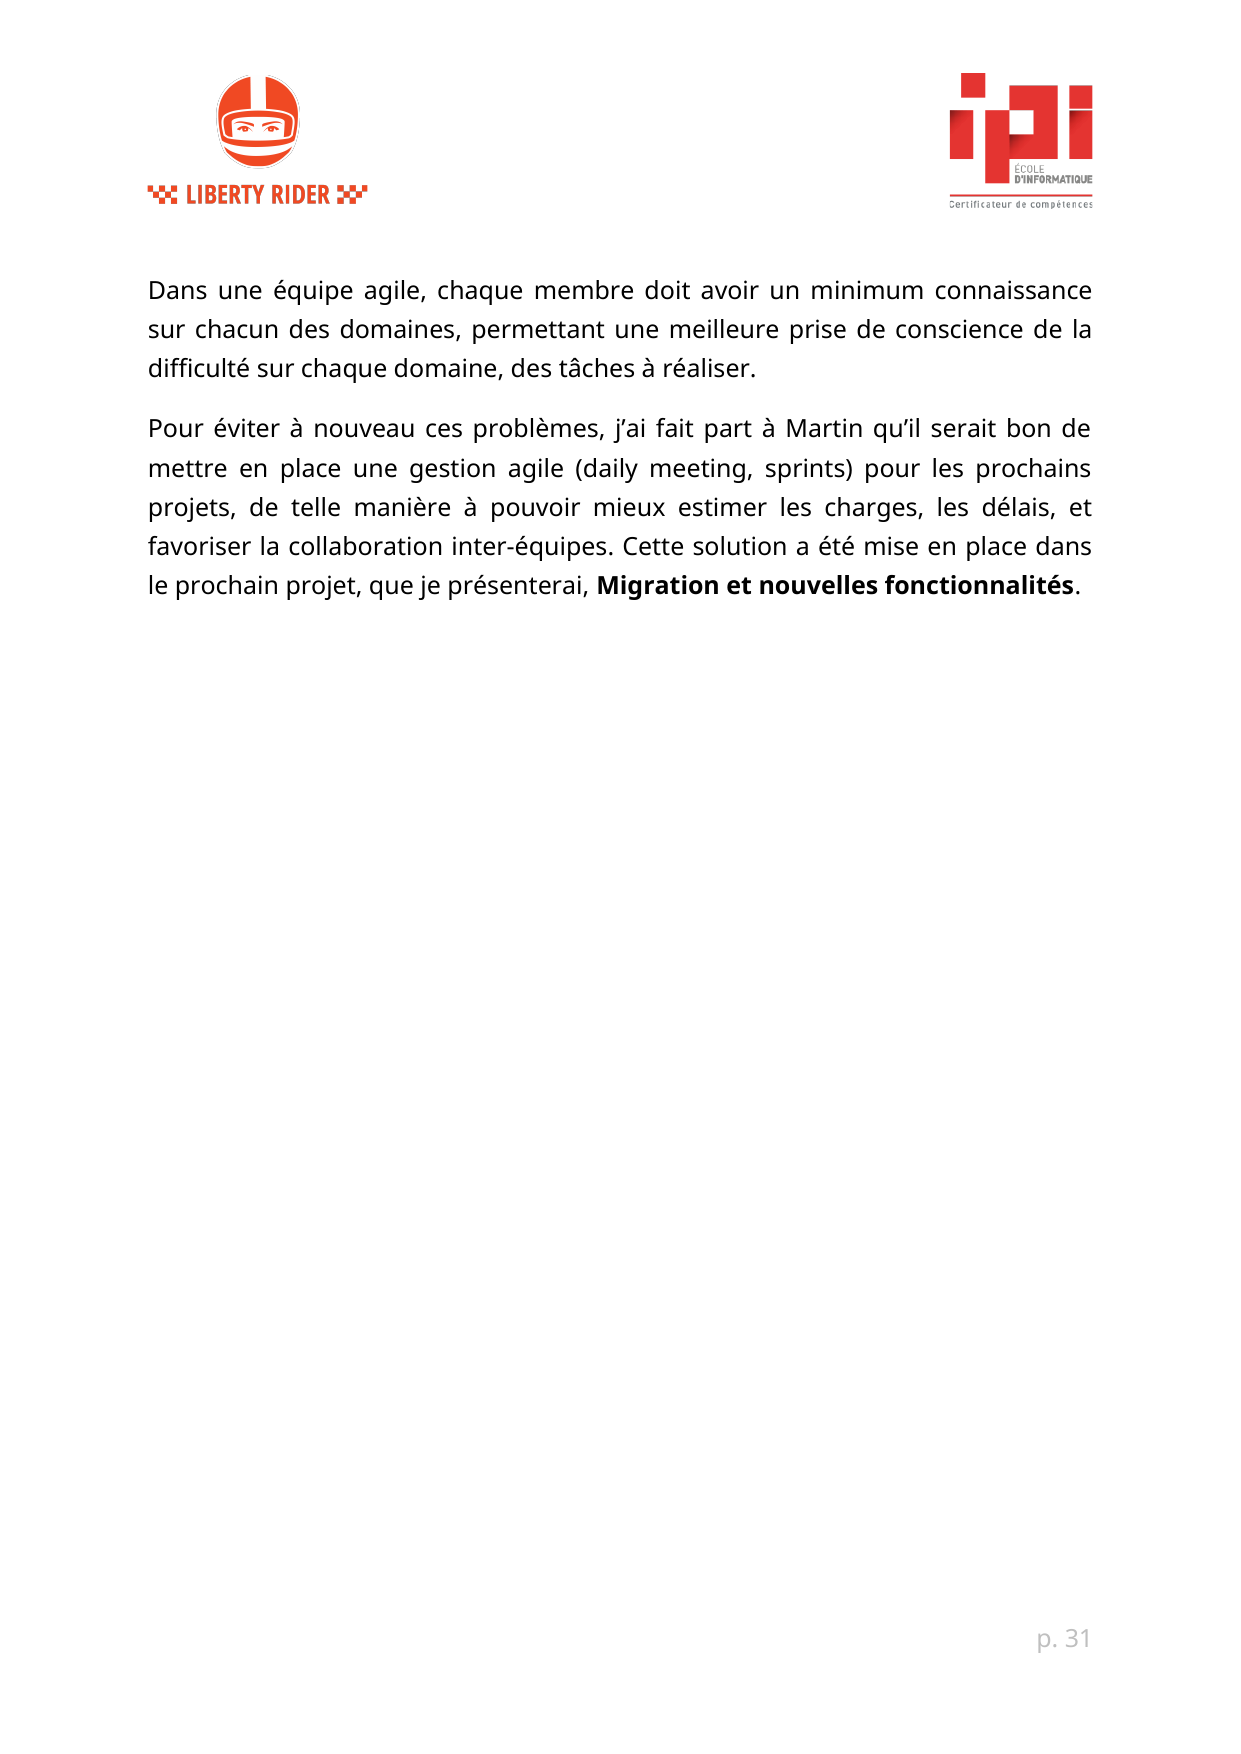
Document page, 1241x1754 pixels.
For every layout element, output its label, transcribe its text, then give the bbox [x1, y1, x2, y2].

text Dans une équipe agile, chaque membre doit avoir un minimum connaissance sur chacun des domaines, permettant une meilleure prise de conscience de la difficulté sur chaque domaine, des tâches à réaliser. [148, 273, 1093, 385]
text Pour éviter à nouveau ces problèmes, j’ai fait part à Martin qu’il serait bon de mettre en place une gestion agile (daily meeting, sprints) pour les prochains projets, de telle manière à pouvoir mieux estimer les charges, les délais, et favoriser la collaboration inter-équipes. Cette solution a été mise en place dans le prochain projet, que je présenterai, Migration et nouvelles fonctionnalités. [148, 411, 1093, 602]
picture [949, 73, 1093, 209]
picture [147, 75, 368, 209]
